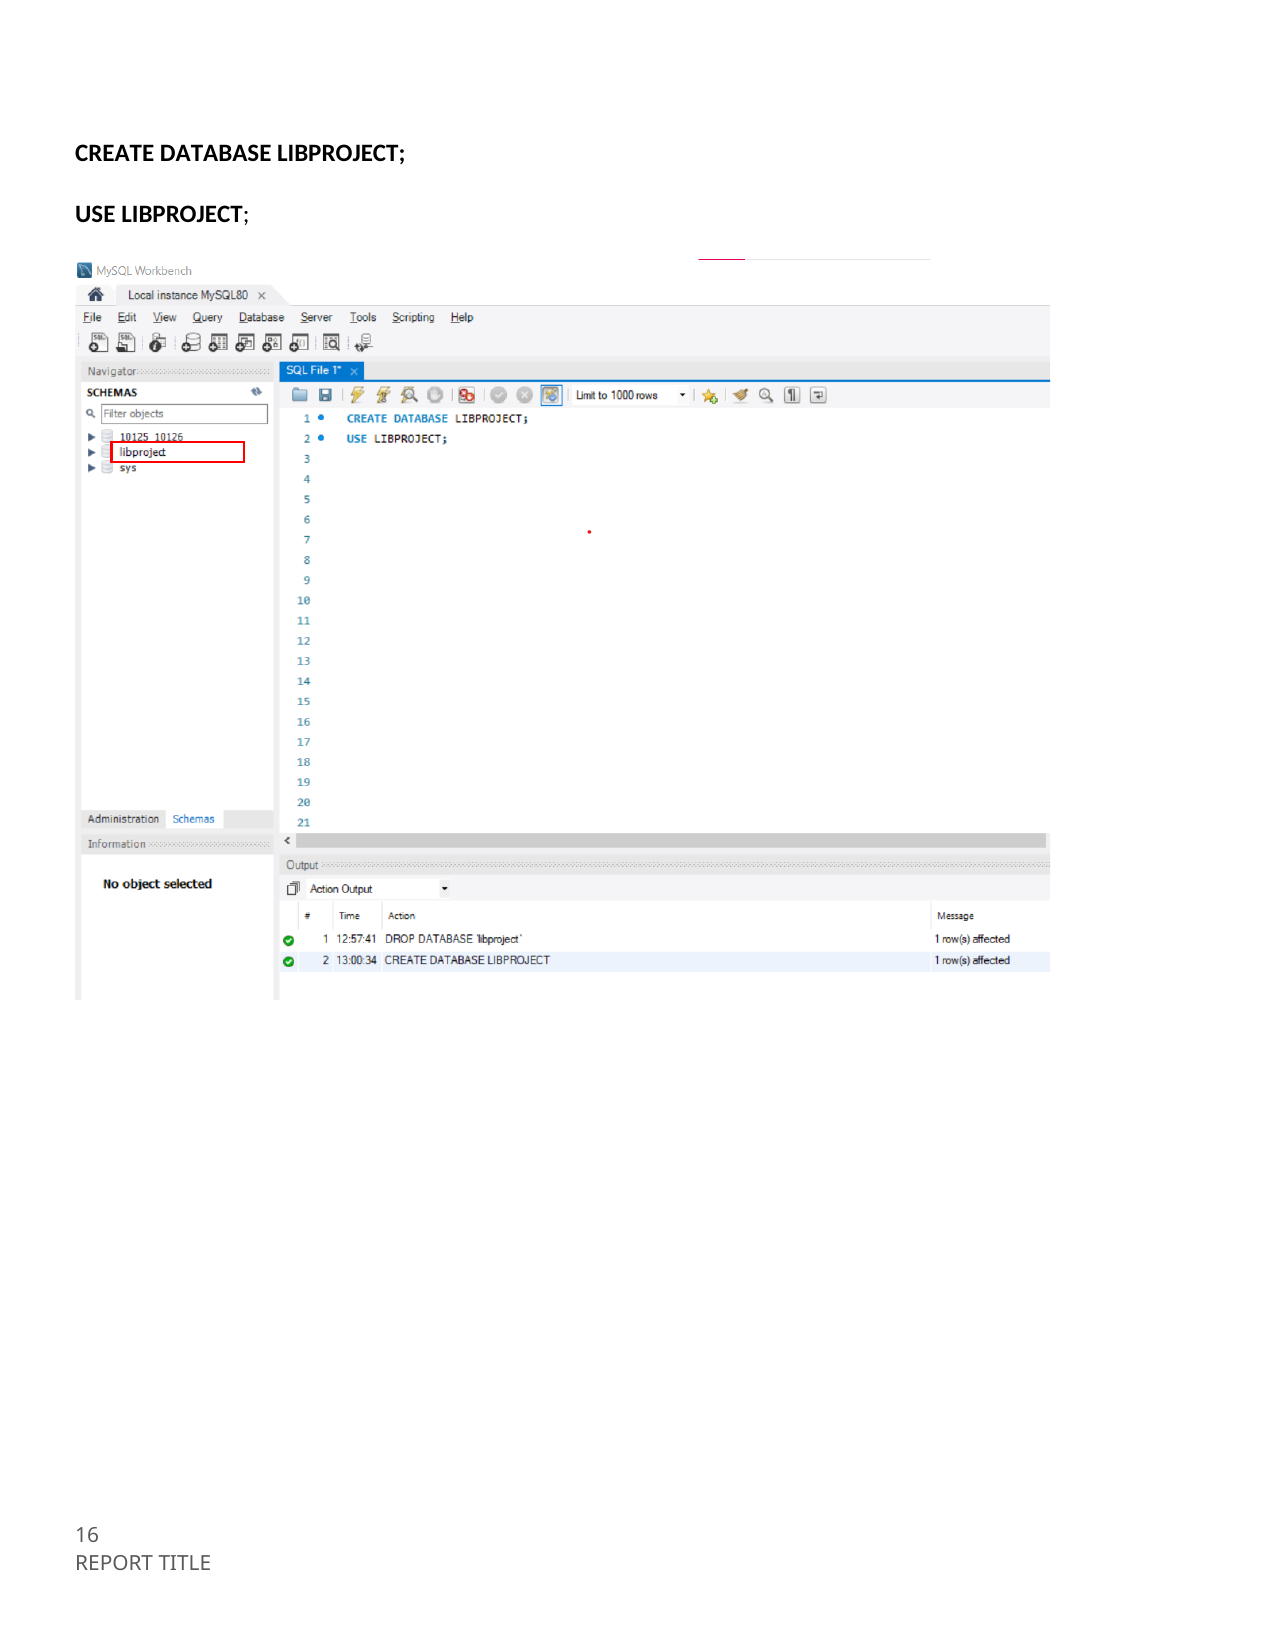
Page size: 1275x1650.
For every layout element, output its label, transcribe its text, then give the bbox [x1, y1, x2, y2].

text USE LIBPROJECT; [75, 198, 1200, 229]
picture [75, 259, 1050, 1000]
text CREATE DATABASE LIBPROJECT; [75, 137, 1200, 168]
